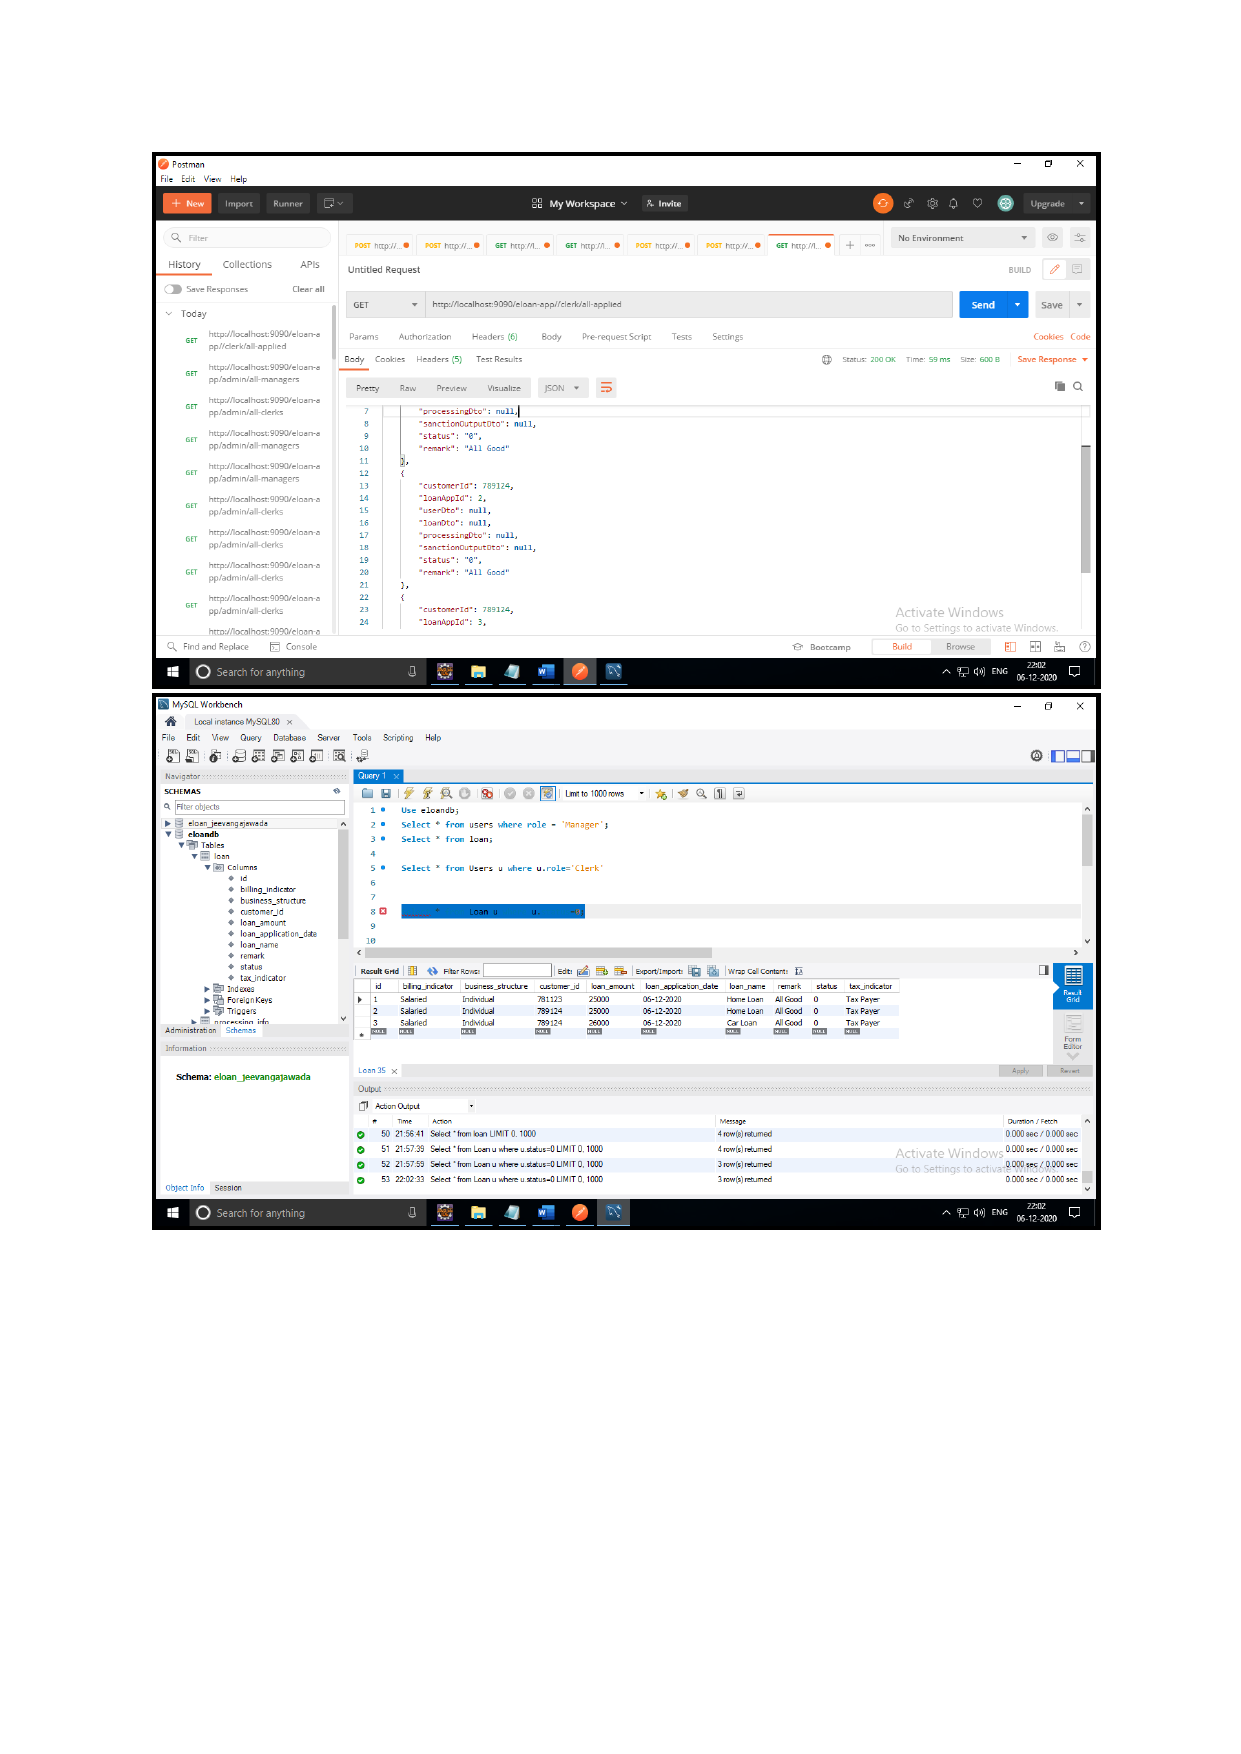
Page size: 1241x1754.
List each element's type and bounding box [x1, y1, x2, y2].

picture [156, 156, 1096, 685]
picture [156, 697, 1096, 1226]
